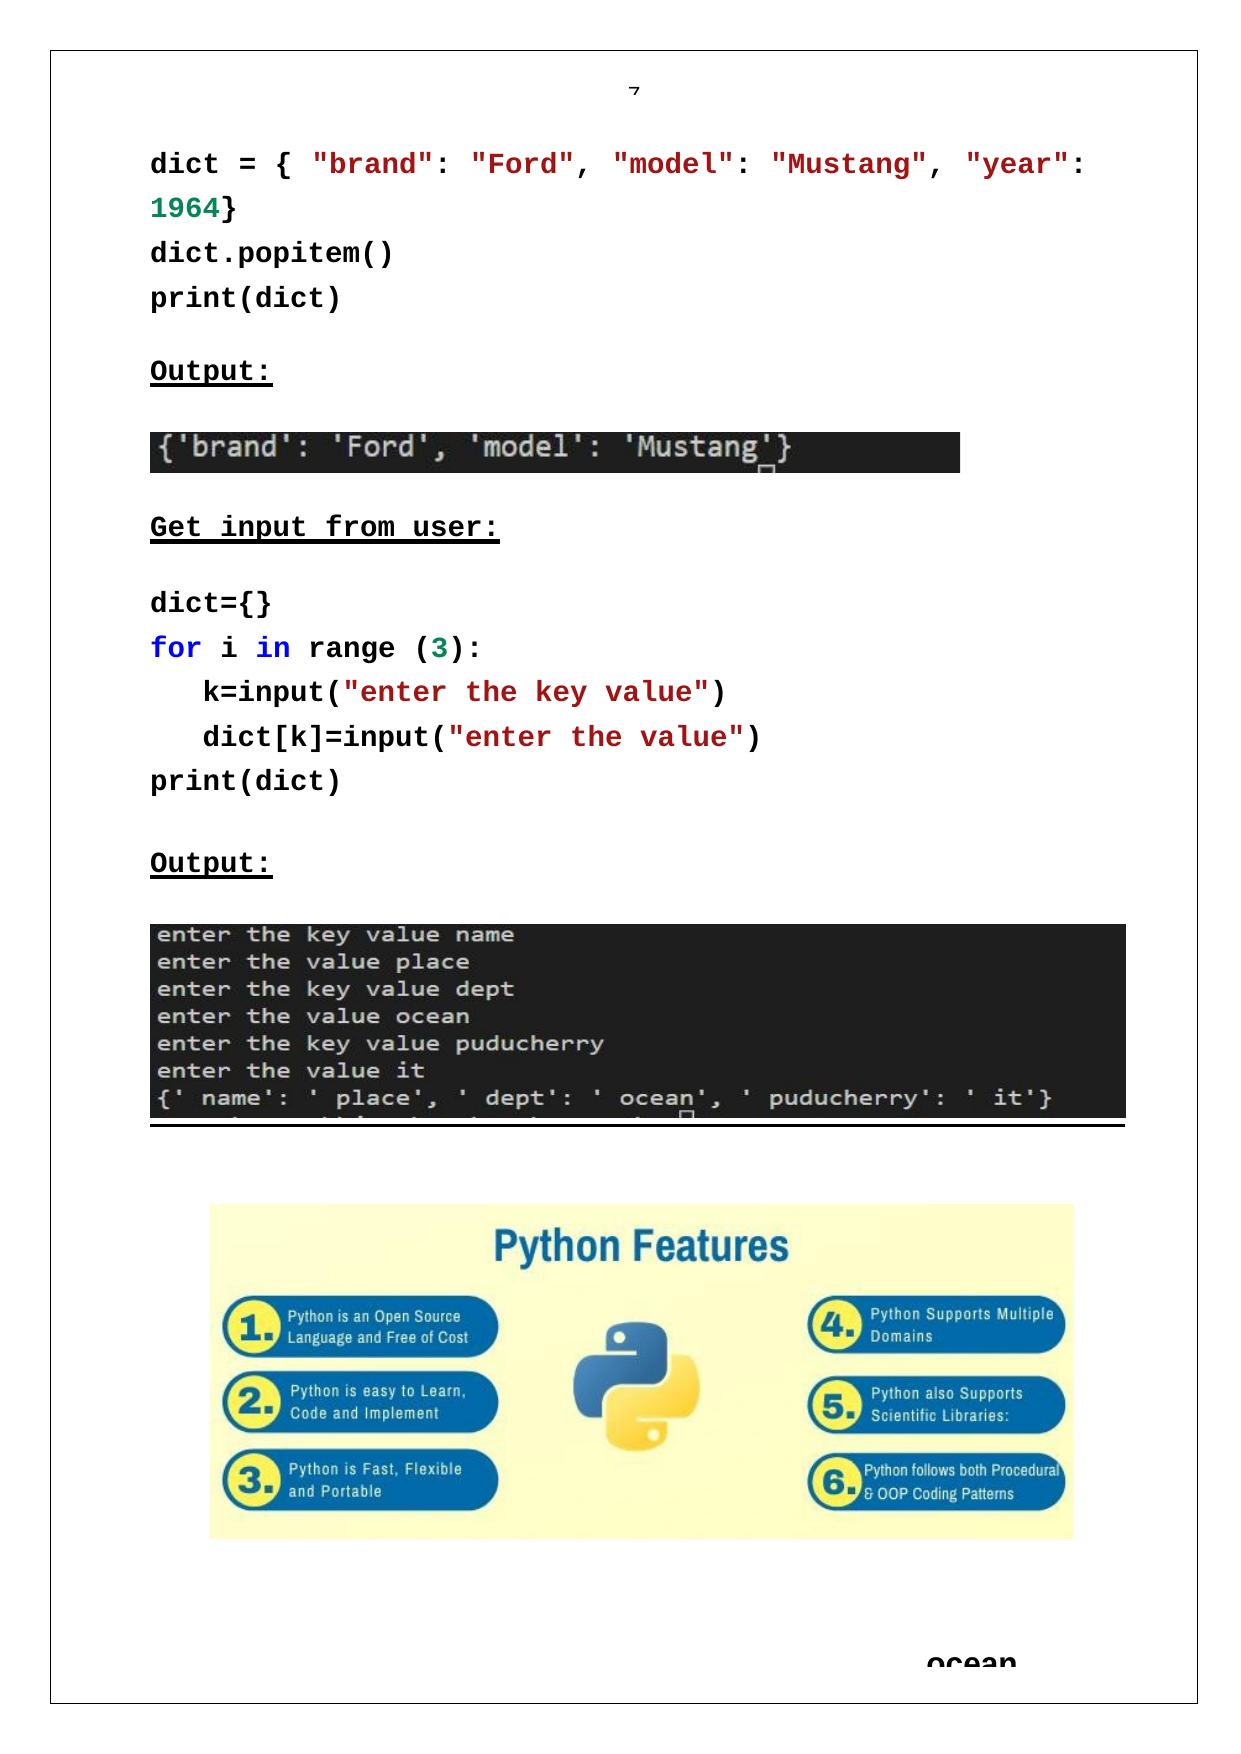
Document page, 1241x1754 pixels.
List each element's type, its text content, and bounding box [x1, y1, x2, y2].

text dict={} [150, 588, 1197, 622]
text Output: [150, 356, 1197, 389]
text Output: [150, 848, 1197, 881]
text for i in range (3): k=input("enter the key value") [150, 633, 728, 711]
text dict[k]=input("enter the value") print(dict) [150, 722, 764, 799]
text dict.popitem() print(dict) [150, 238, 397, 316]
text dict = { "brand": "Ford", "model": "Mustang", "year": 1964} [150, 149, 1124, 227]
text Get input from user: [150, 512, 1197, 546]
picture [209, 1204, 1074, 1539]
picture [150, 432, 961, 473]
picture [150, 924, 1126, 1118]
